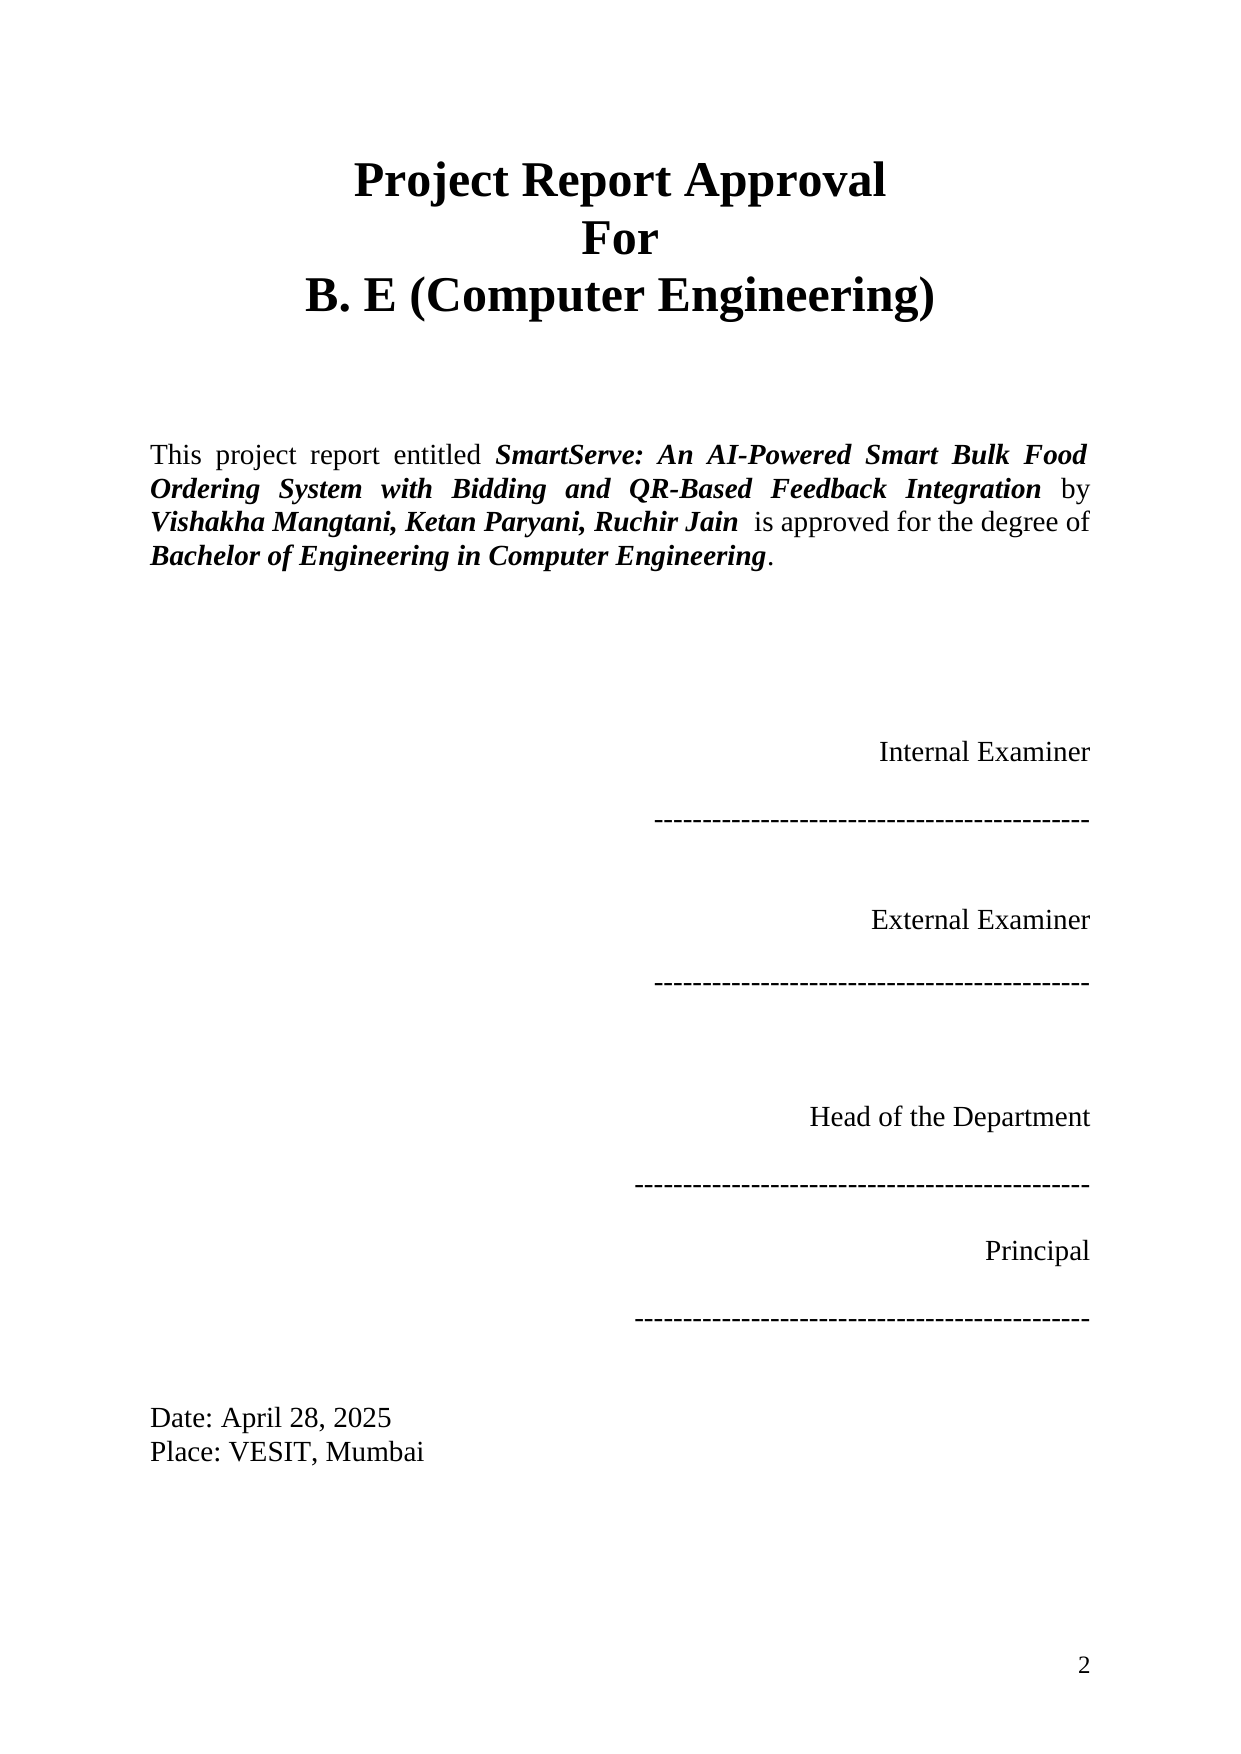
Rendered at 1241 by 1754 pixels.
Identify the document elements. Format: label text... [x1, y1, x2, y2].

text Principal [150, 1233, 1090, 1266]
text Place: VESIT, Mumbai [150, 1434, 1090, 1468]
text B. E (Computer Engineering) [150, 265, 1090, 322]
text This project report entitled SmartServe: An AI-Powered Smart Bulk Food Ordering System with Bidding and QR-Based Feedback Integration by Vishakha Mangtani, Ketan Paryani, Ruchir Jain is approved for the degree of Bachelor of Engineering in Computer Engineering. [150, 437, 1090, 572]
text --------------------------------------------- [150, 964, 1090, 998]
text External Examiner [150, 902, 1090, 936]
text For [150, 207, 1090, 265]
text Head of the Department [150, 1099, 1090, 1132]
text Project Report Approval [150, 150, 1090, 207]
text ----------------------------------------------- [150, 1300, 1090, 1333]
text Date: April 28, 2025 [150, 1401, 1090, 1434]
text ----------------------------------------------- [150, 1166, 1090, 1199]
text Internal Examiner [150, 734, 1090, 768]
text --------------------------------------------- [150, 802, 1090, 835]
